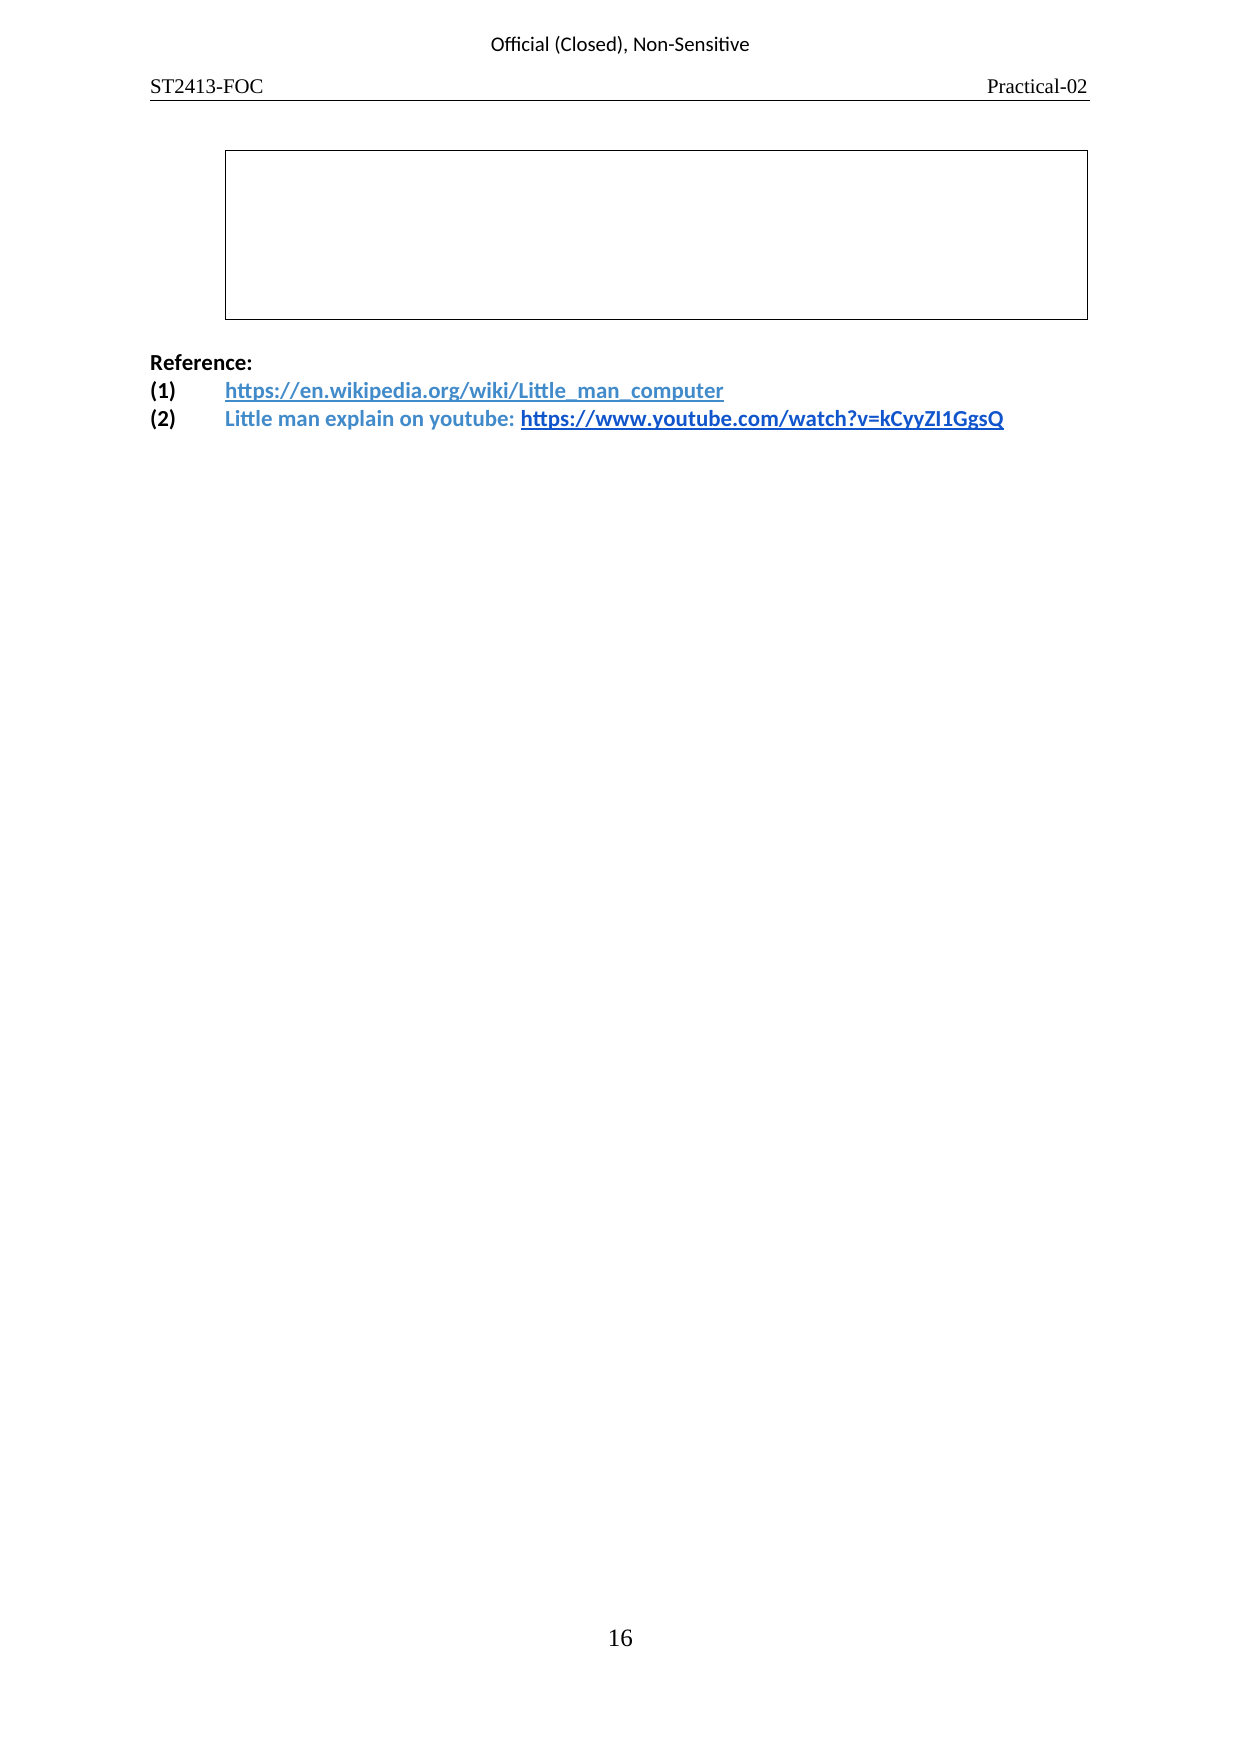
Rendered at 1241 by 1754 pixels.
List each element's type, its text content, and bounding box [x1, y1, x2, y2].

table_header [226, 151, 1087, 319]
text Reference: [150, 348, 1090, 376]
text (1) https://en.wikipedia.org/wiki/Little_man_computer (2) Little man explain on youtube: https://www.youtube.com/watch?v=kCyyZI1GgsQ [150, 376, 1090, 432]
